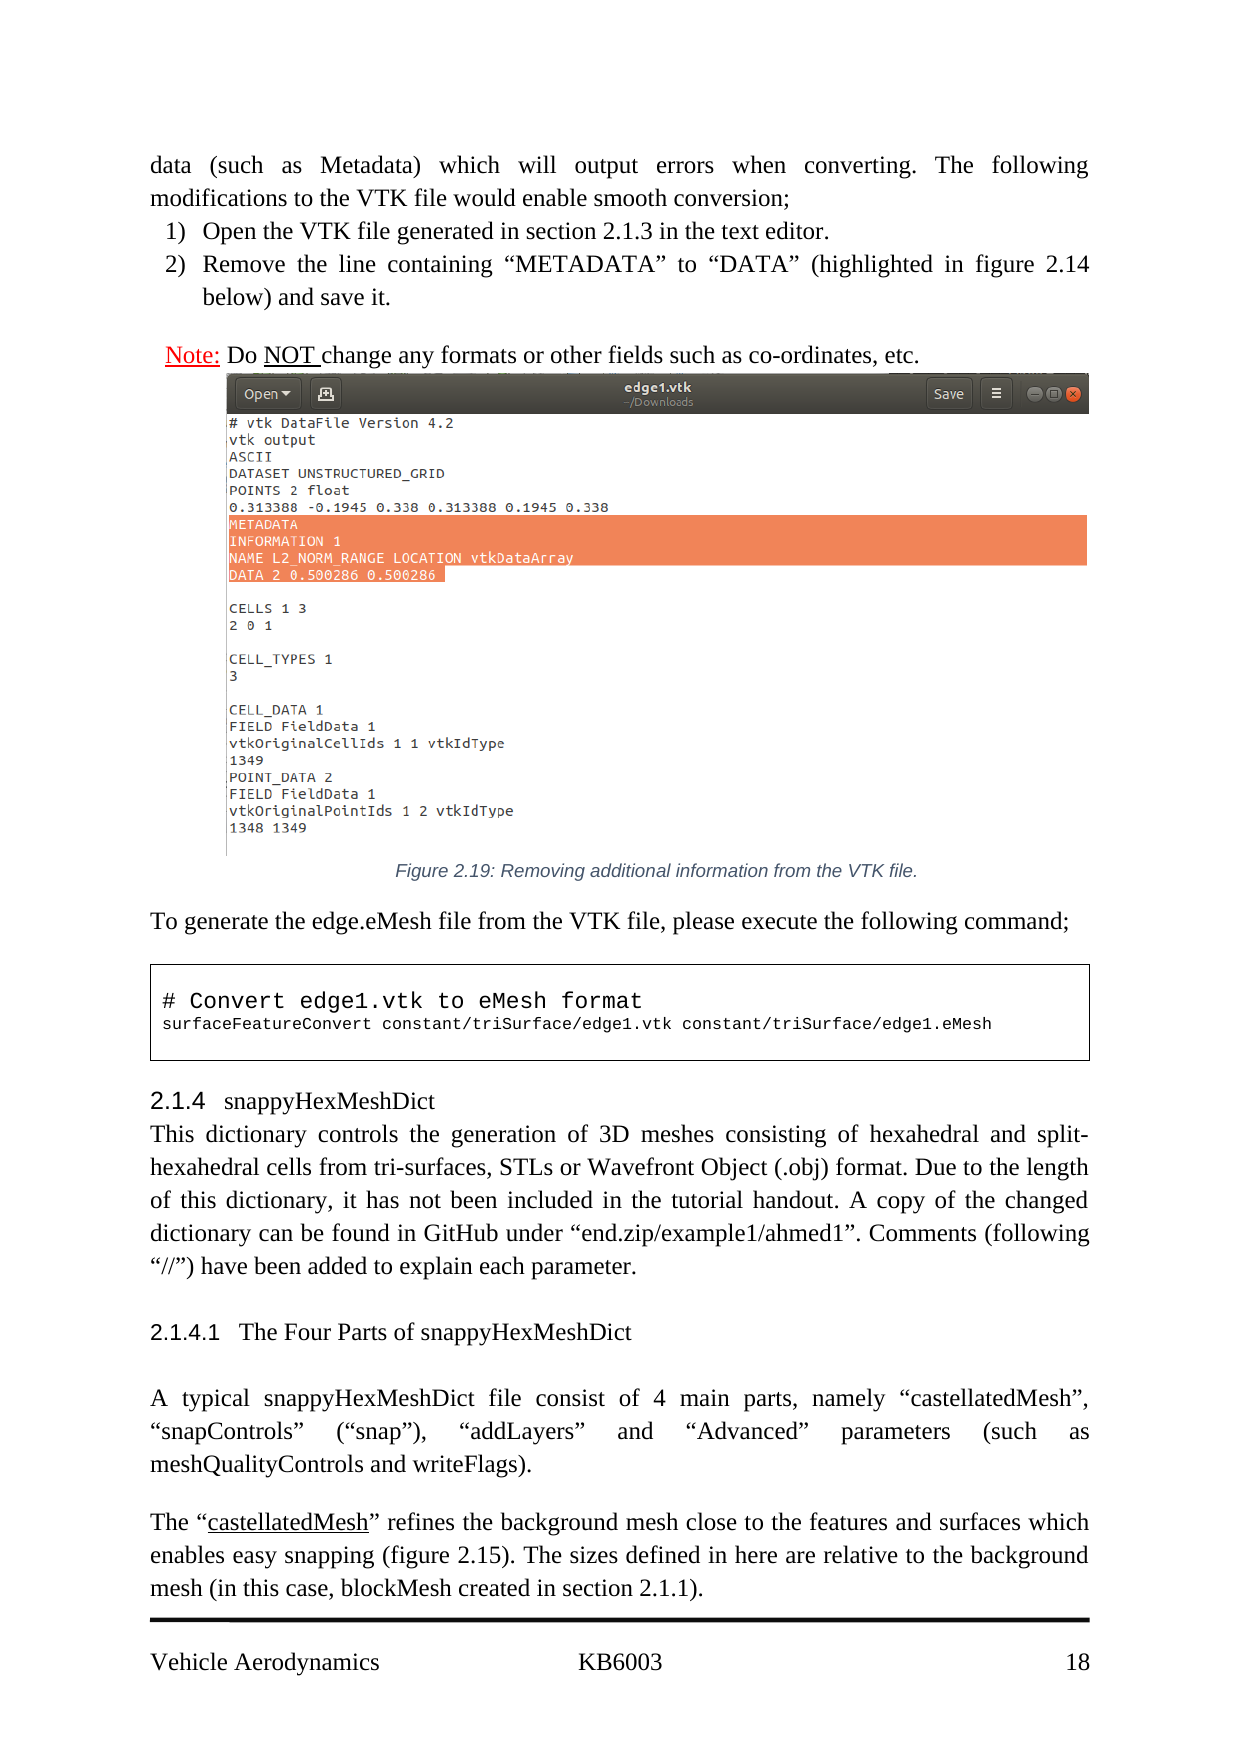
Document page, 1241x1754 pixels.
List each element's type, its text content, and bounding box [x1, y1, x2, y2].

text To generate the edge.eMesh file from the VTK file, please execute the following command; [150, 906, 1090, 934]
list Remove the line containing “METADATA” to “DATA” (highlighted in figure 2.14 below) and save it. [165, 249, 1090, 311]
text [150, 150, 1090, 212]
text This dictionary controls the generation of 3D meshes consisting of hexahedral and split-hexahedral cells from tri-surfaces, STLs or Wavefront Object (.obj) format. Due to the length of this dictionary, it has not been included in the tutorial handout. A copy of the changed dictionary can be found in GitHub under “end.zip/example1/ahmed1”. Comments (following “//”) have been added to explain each parameter. [150, 1119, 1090, 1280]
subtitle The Four Parts of snappyHexMeshDict [150, 1317, 1090, 1346]
text A typical snappyHexMeshDict file consist of 4 main parts, namely “castellatedMesh”, “snapControls” (“snap”), “addLayers” and “Advanced” parameters (such as meshQualityControls and writeFlags). [150, 1383, 1090, 1478]
table_header # Convert edge1.vtk to eMesh format surfaceFeatureConvert constant/triSurface/edge1.vtk constant/triSurface/edge1.eMesh [151, 965, 1089, 1060]
subtitle snappyHexMeshDict [150, 1086, 1090, 1114]
text Note: Do NOT change any formats or other fields such as co-ordinates, etc. [150, 340, 1090, 369]
picture [226, 373, 1089, 856]
list Open the VTK file generated in section 2.1.3 in the text editor. [165, 216, 1090, 245]
text The “castellatedMesh” refines the background mesh close to the features and surfaces which enables easy snapping (figure 2.15). The sizes defined in here are relative to the background mesh (in this case, blockMesh created in section 2.1.1). [150, 1507, 1090, 1602]
